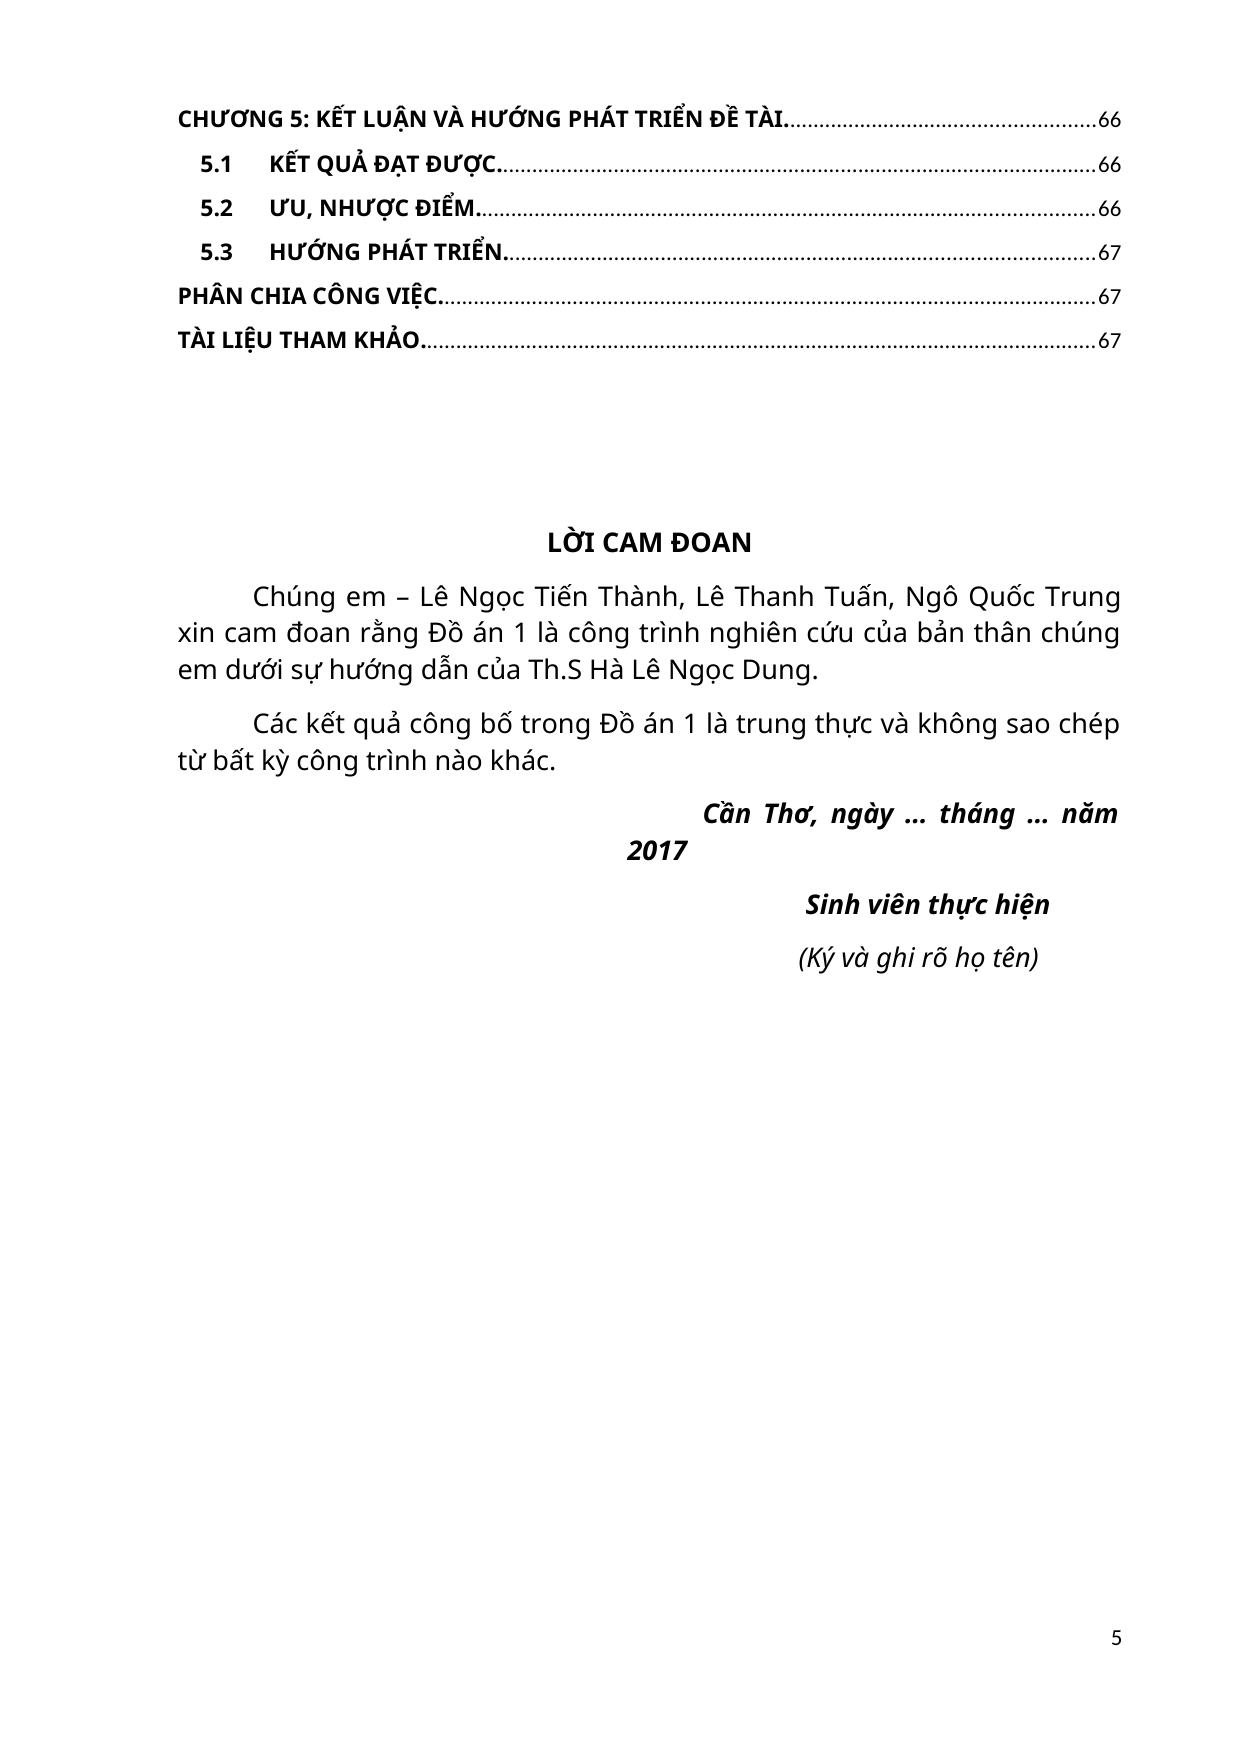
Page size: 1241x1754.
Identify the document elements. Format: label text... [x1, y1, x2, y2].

text LỜI CAM ĐOAN [177, 523, 1122, 560]
text (Ký và ghi rõ họ tên) [177, 939, 1122, 976]
text Các kết quả công bố trong Đồ án 1 là trung thực và không sao chép từ bất kỳ công trình nào khác. [177, 704, 1122, 778]
text Cần Thơ, ngày … tháng … năm 2017 [627, 795, 1122, 868]
text Chúng em – Lê Ngọc Tiến Thành, Lê Thanh Tuấn, Ngô Quốc Trung xin cam đoan rằng Đồ án 1 là công trình nghiên cứu của bản thân chúng em dưới sự hướng dẫn của Th.S Hà Lê Ngọc Dung. [177, 577, 1122, 688]
text Sinh viên thực hiện [177, 885, 1122, 922]
